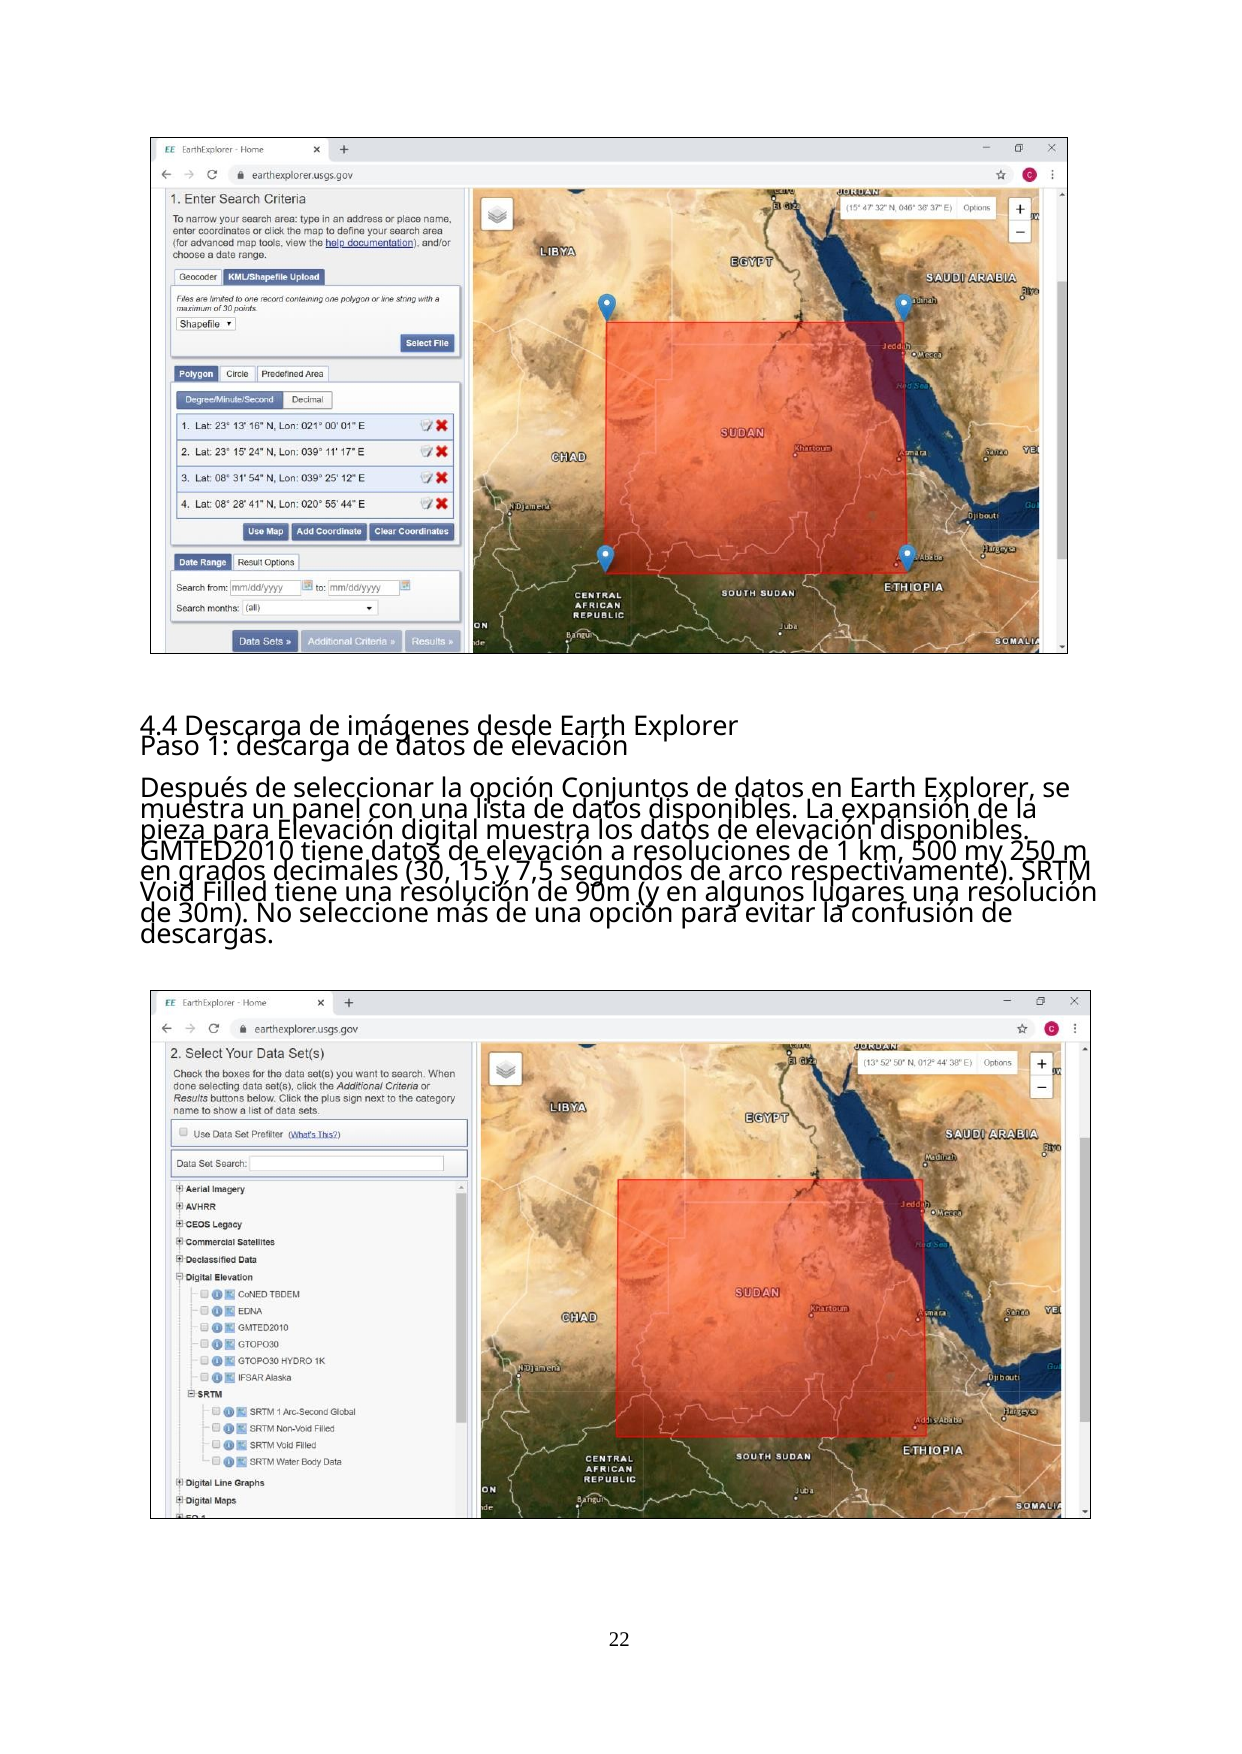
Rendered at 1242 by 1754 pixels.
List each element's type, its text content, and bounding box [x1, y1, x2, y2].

picture [151, 991, 1090, 1518]
text 4.4 Descarga de imágenes desde Earth Explorer [603, 718, 1104, 739]
text 4.4 Descarga de imágenes desde Earth Explorer [139, 718, 488, 739]
text Paso 1: descarga de datos de elevación [139, 739, 1104, 760]
text Después de seleccionar la opción Conjuntos de datos en Earth Explorer, se muestra un panel con una lista de datos disponibles. La expansión de la pieza para Elevación digital muestra los datos de elevación disponibles. GMTED2010 tiene datos de elevación a resoluciones de 1 km, 500 my 250 m en grados decimales (30, 15 y 7,5 segundos de arco respectivamente). SRTM Void Filled tiene una resolución de 90m (y en algunos lugares una resolución de 30m). No seleccione más de una opción para evitar la confusión de descargas. [139, 781, 1104, 947]
picture [151, 138, 1067, 653]
